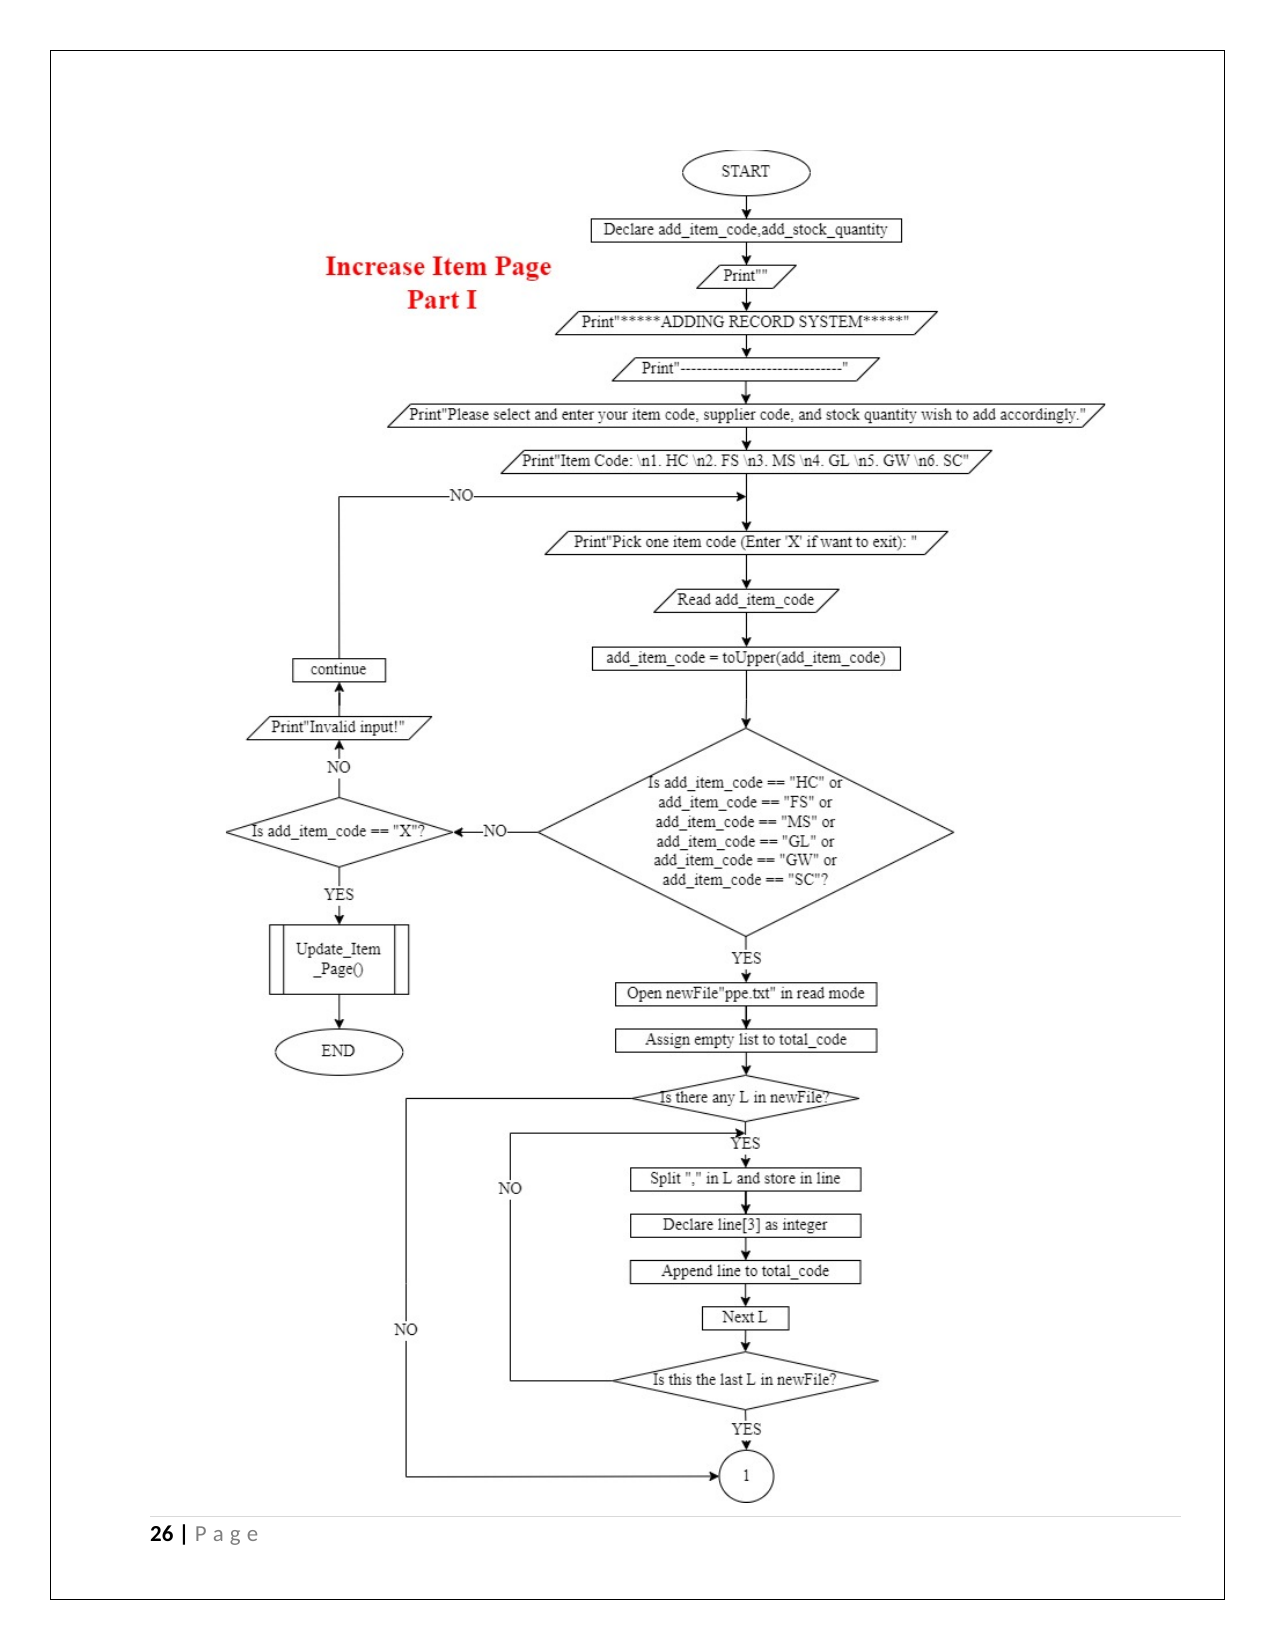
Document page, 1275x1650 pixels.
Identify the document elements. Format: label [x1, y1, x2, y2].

picture [225, 150, 1106, 1503]
